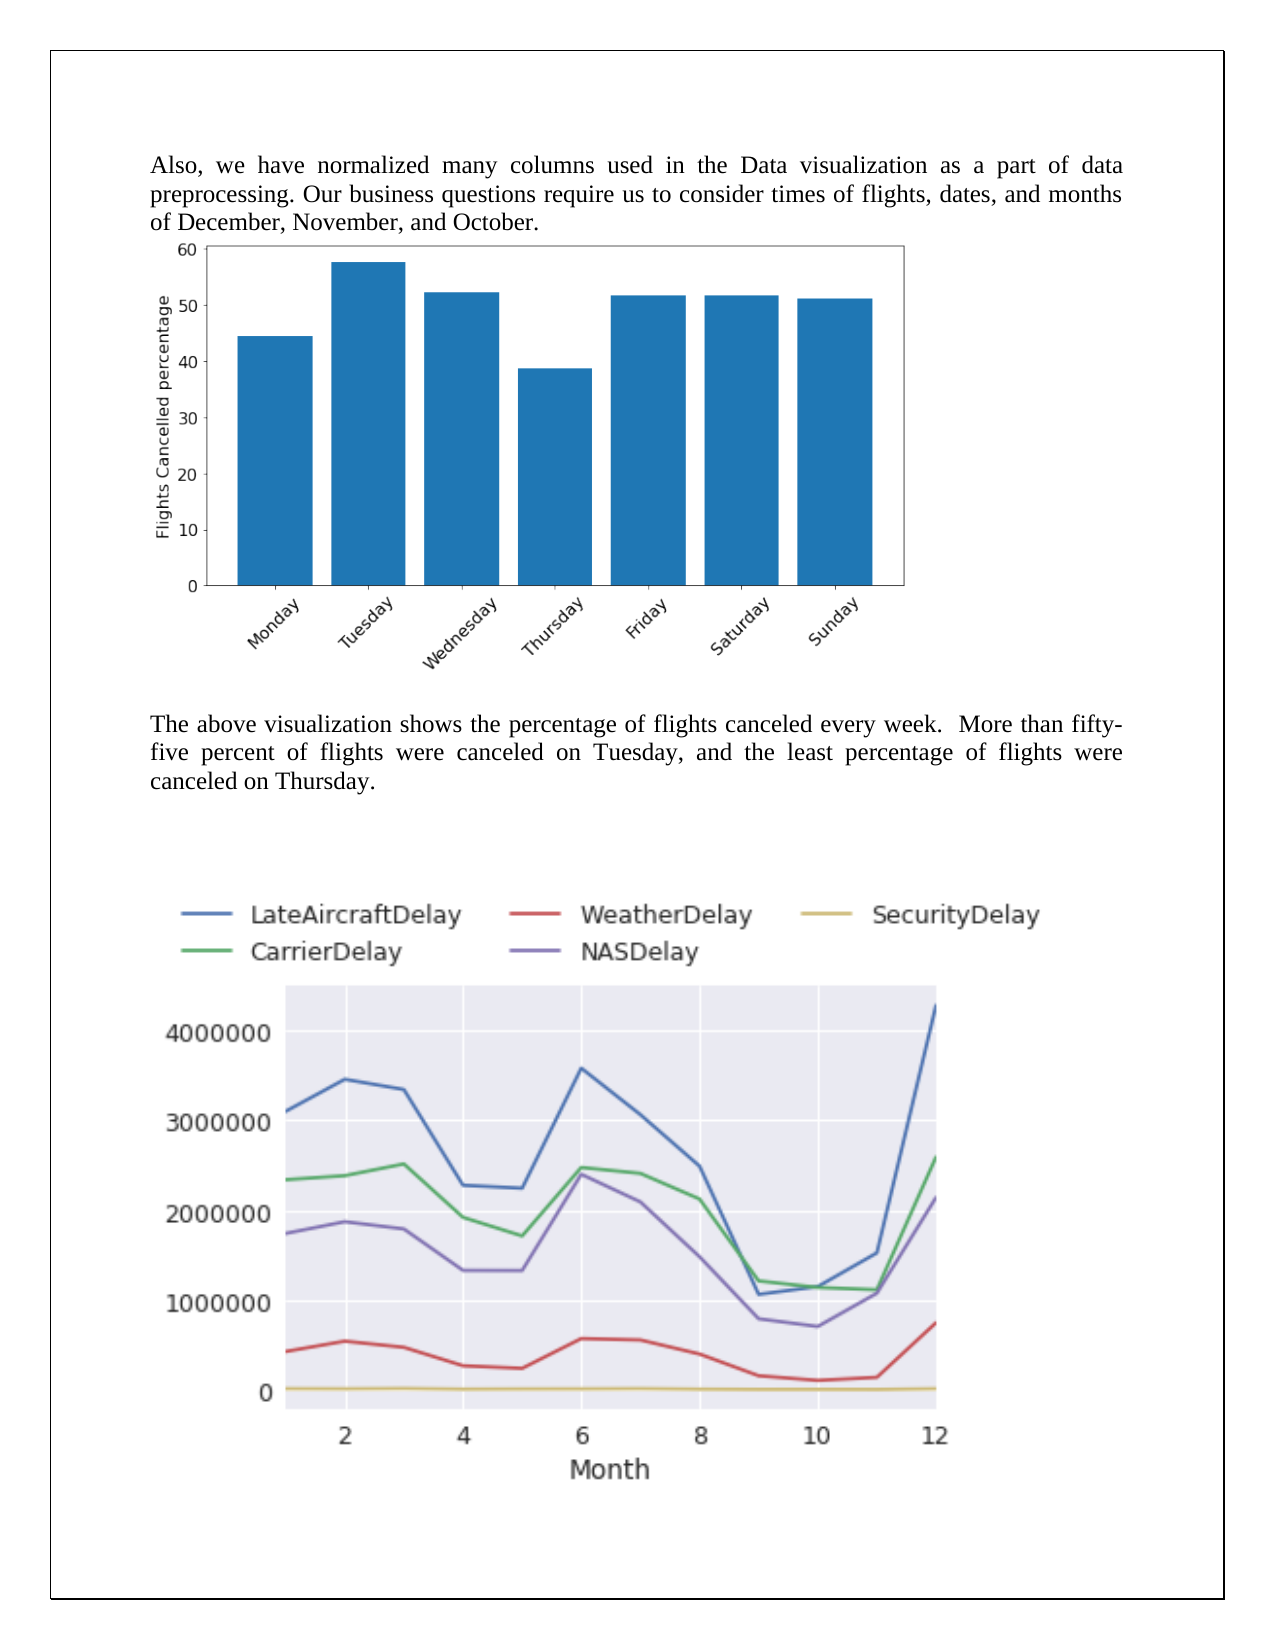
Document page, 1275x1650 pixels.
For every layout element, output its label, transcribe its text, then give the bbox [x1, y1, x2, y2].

text Also, we have normalized many columns used in the Data visualization as a part of data preprocessing. Our business questions require us to consider times of flights, dates, and months of December, November, and October. [150, 150, 1124, 236]
picture [150, 236, 911, 680]
picture [150, 881, 1063, 1497]
text The above visualization shows the percentage of flights canceled every week. More than fifty-five percent of flights were canceled on Tuesday, and the least percentage of flights were canceled on Thursday. [150, 709, 1124, 795]
